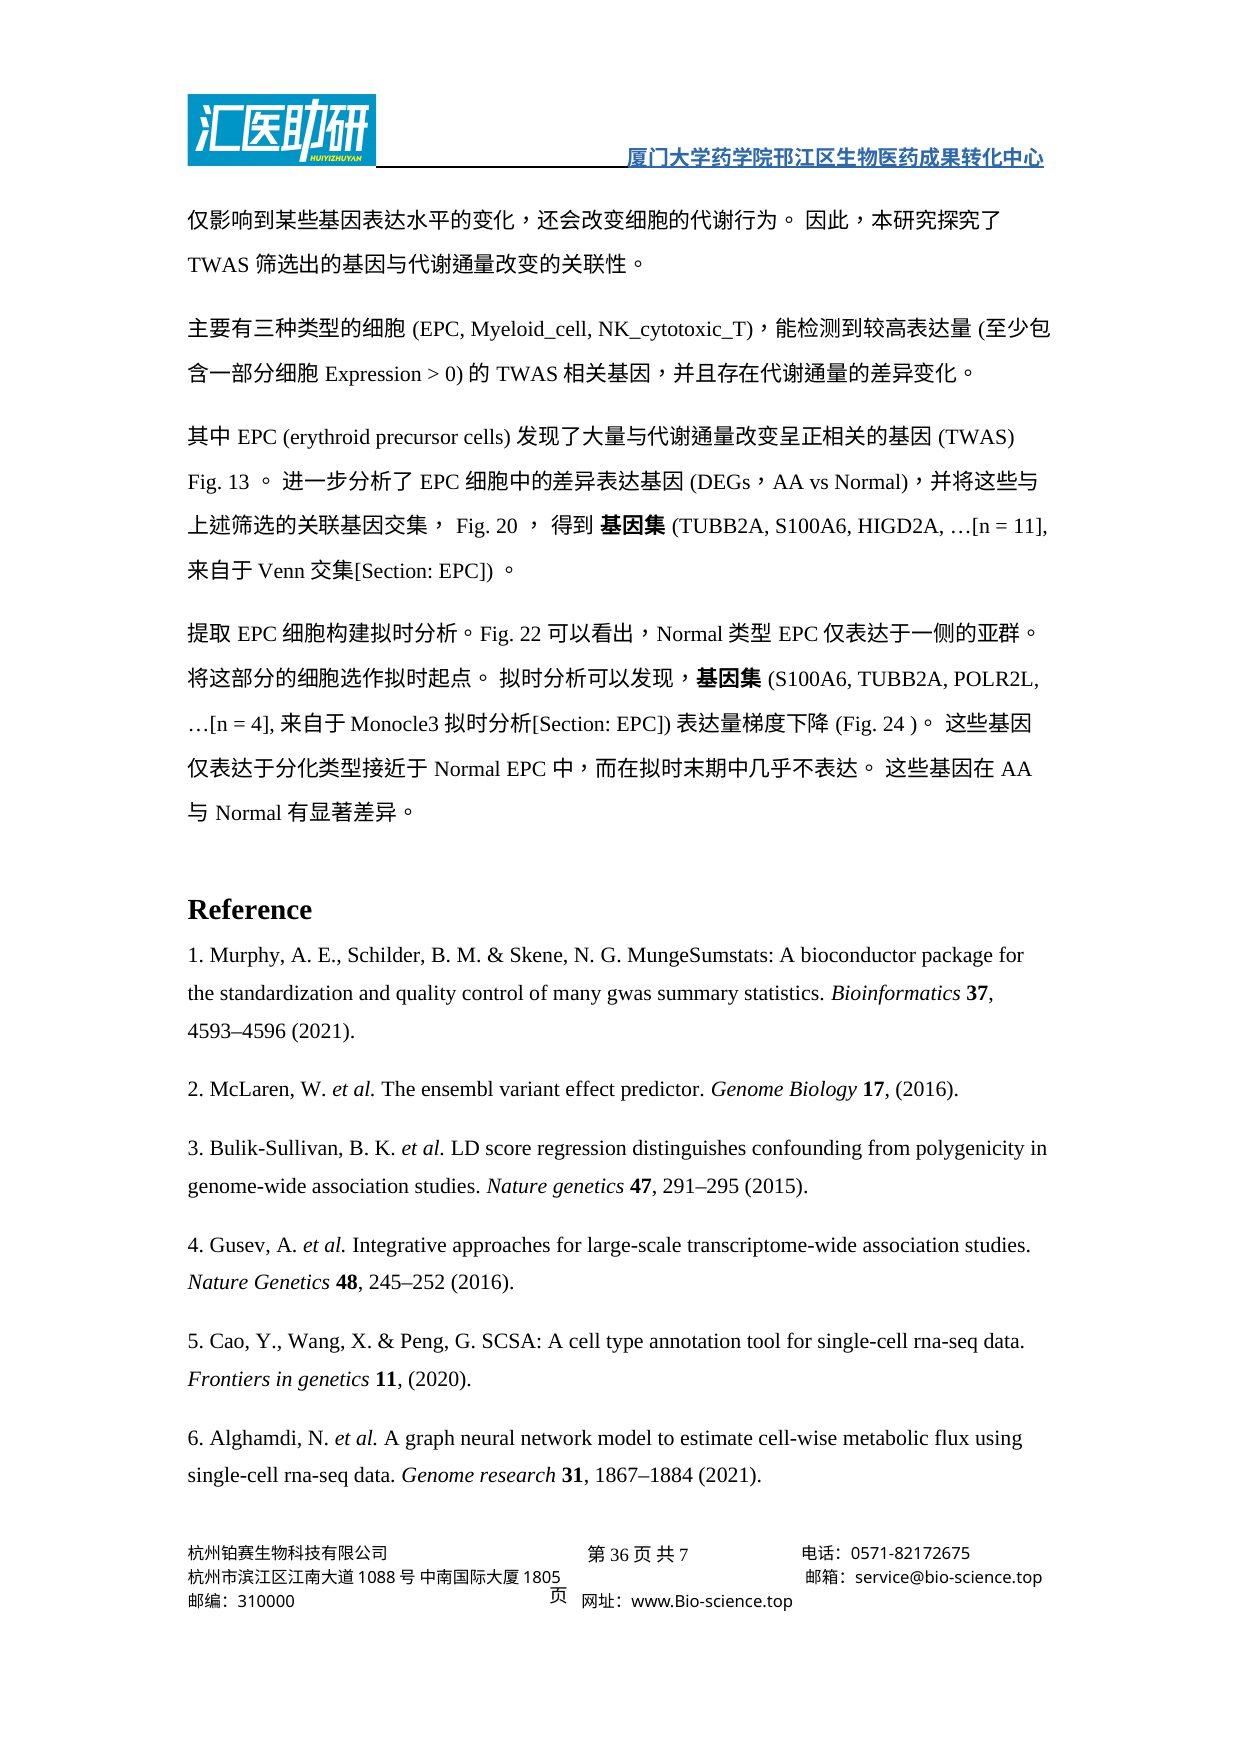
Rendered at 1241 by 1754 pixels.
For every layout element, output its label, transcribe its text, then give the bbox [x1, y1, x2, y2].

text 主要有三种类型的细胞 (EPC, Myeloid_cell, NK_cytotoxic_T)，能检测到较高表达量 (至少包含一部分细胞 Expression > 0) 的 TWAS 相关基因，并且存在代谢通量的差异变化。 [187, 313, 1053, 387]
subtitle Reference [187, 892, 1053, 925]
picture [201, 118, 208, 127]
text 6. Alghamdi, N. et al. A graph neural network model to estimate cell-wise metabolic flux using single-cell rna-seq data. Genome research 31, 1867–1884 (2021). [187, 1424, 1053, 1487]
text 1. Murphy, A. E., Schilder, B. M. & Skene, N. G. MungeSumstats: A bioconductor package for the standardization and quality control of many gwas summary statistics. Bioinformatics 37, 4593–4596 (2021). [187, 942, 1053, 1043]
picture [327, 106, 368, 150]
text 4. Gusev, A. et al. Integrative approaches for large-scale transcriptome-wide association studies. Nature Genetics 48, 245–252 (2016). [187, 1232, 1053, 1294]
picture [196, 131, 208, 150]
text 2. McLaren, W. et al. The ensembl variant effect predictor. Genome Biology 17, (2016). [187, 1076, 1053, 1102]
picture [210, 106, 243, 150]
text 其中 EPC (erythroid precursor cells) 发现了大量与代谢通量改变呈正相关的基因 (TWAS) Fig. 13 。 进一步分析了 EPC 细胞中的差异表达基因 (DEGs，AA vs Normal)，并将这些与上述筛选的关联基因交集， Fig. 20 ， 得到 基因集 (TUBB2A, S100A6, HIGD2A, …[n = 11], 来自于Venn 交集[Section: EPC]) 。 [187, 421, 1053, 585]
text 5. Cao, Y., Wang, X. & Peng, G. SCSA: A cell type annotation tool for single-cell rna-seq data. Frontiers in genetics 11, (2020). [187, 1328, 1053, 1391]
text 3. Bulik-Sullivan, B. K. et al. LD score regression distinguishes confounding from polygenicity in genome-wide association studies. Nature genetics 47, 291–295 (2015). [187, 1135, 1053, 1198]
picture [282, 99, 327, 161]
text 提取 EPC 细胞构建拟时分析。Fig. 22 可以看出，Normal 类型 EPC 仅表达于一侧的亚群。 将这部分的细胞选作拟时起点。 拟时分析可以发现，基因集 (S100A6, TUBB2A, POLR2L, …[n = 4], 来自于Monocle3 拟时分析[Section: EPC]) 表达量梯度下降 (Fig. 24 )。 这些基因仅表达于分化类型接近于 Normal EPC 中，而在拟时末期中几乎不表达。 这些基因在 AA 与 Normal 有显著差异。 [187, 618, 1053, 827]
picture [204, 106, 210, 114]
picture [243, 106, 284, 150]
